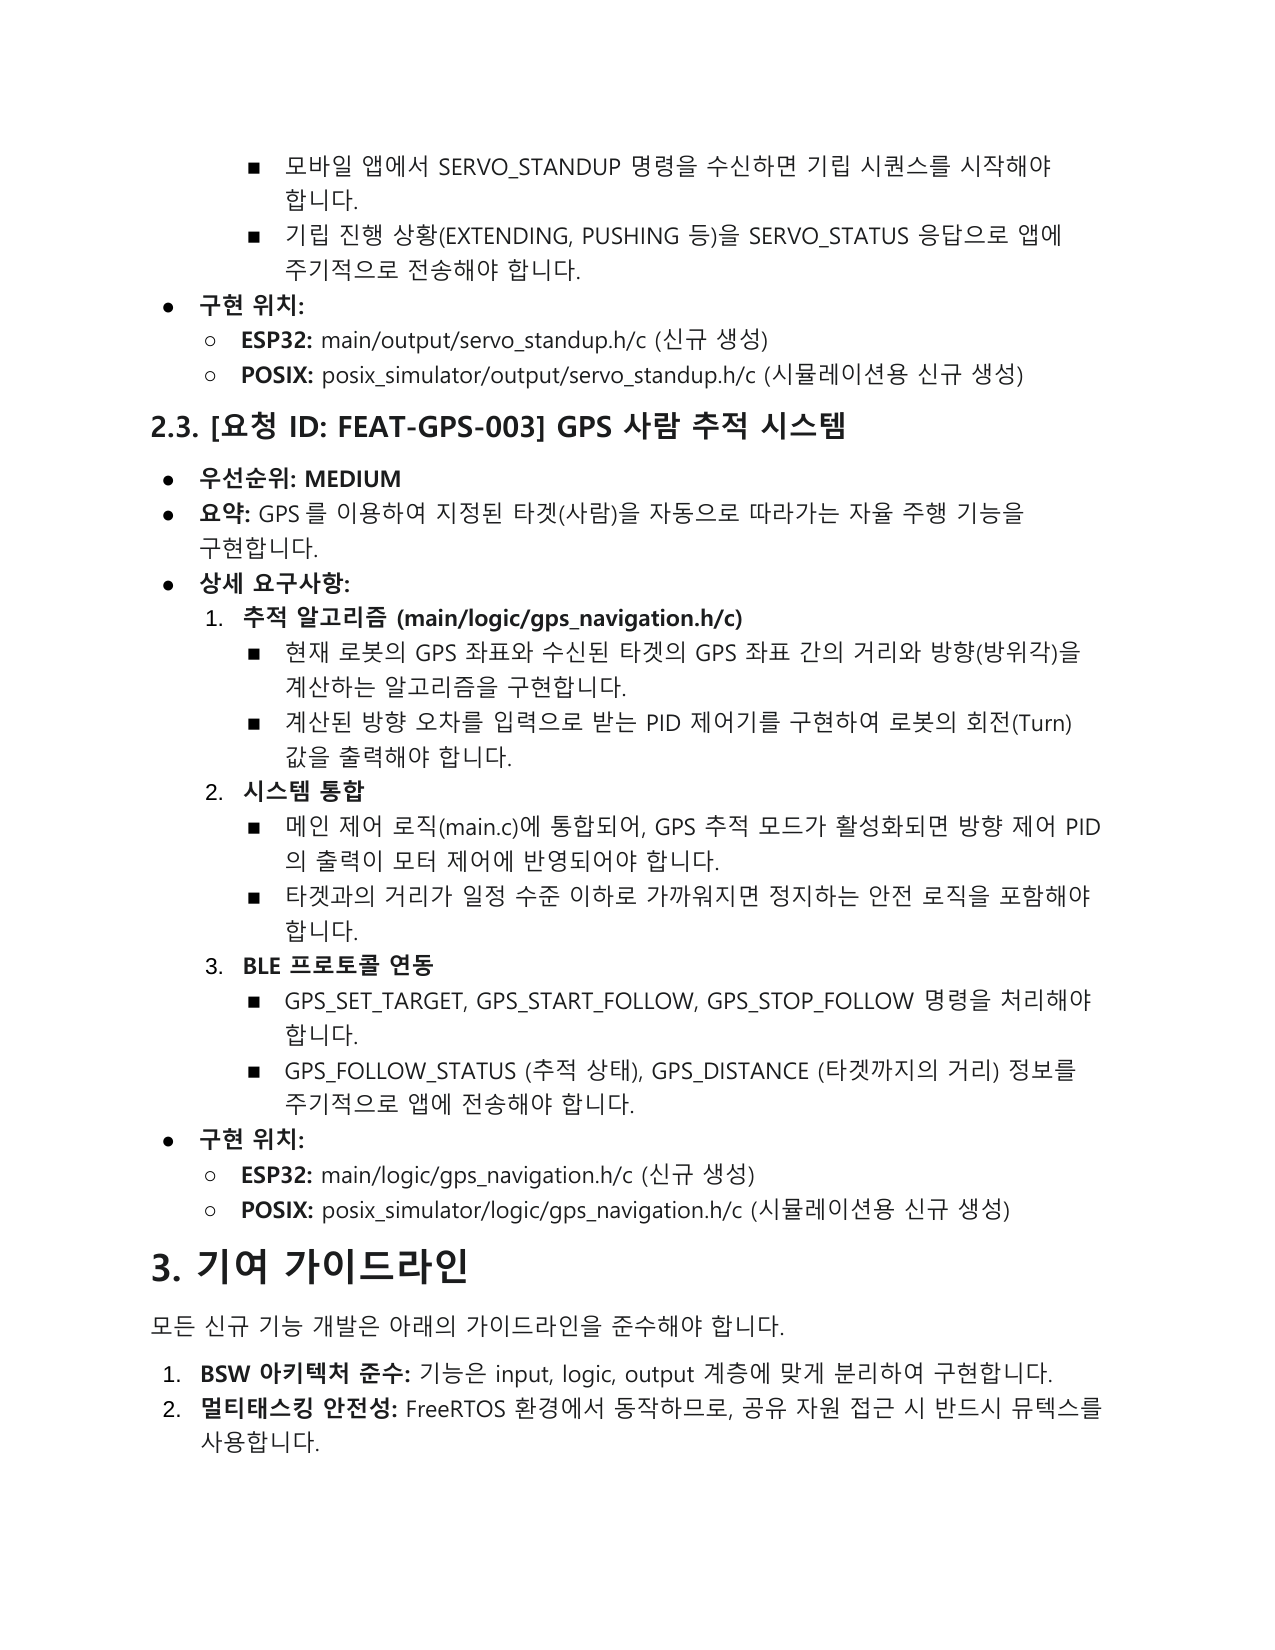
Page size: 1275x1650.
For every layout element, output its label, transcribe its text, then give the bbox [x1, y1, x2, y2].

list GPS_SET_TARGET, GPS_START_FOLLOW, GPS_STOP_FOLLOW 명령을 처리해야 합니다. [247, 984, 1125, 1050]
subtitle 3. 기여 가이드라인 [150, 1241, 1125, 1291]
list BSW 아키텍처 준수: 기능은 input, logic, output 계층에 맞게 분리하여 구현합니다. [162, 1357, 1125, 1388]
list BLE 프로토콜 연동 [205, 950, 1125, 980]
list POSIX: posix_simulator/logic/gps_navigation.h/c (시뮬레이션용 신규 생성) [203, 1193, 1125, 1224]
list 시스템 통합 [205, 776, 1125, 806]
list ESP32: main/logic/gps_navigation.h/c (신규 생성) [203, 1158, 1125, 1189]
list 타겟과의 거리가 일정 수준 이하로 가까워지면 정지하는 안전 로직을 포함해야 합니다. [247, 880, 1125, 946]
list 기립 진행 상황(EXTENDING, PUSHING 등)을 SERVO_STATUS 응답으로 앱에 주기적으로 전송해야 합니다. [247, 219, 1125, 285]
list 요약: GPS를 이용하여 지정된 타겟(사람)을 자동으로 따라가는 자율 주행 기능을 구현합니다. [161, 497, 1125, 563]
list 우선순위: MEDIUM [161, 463, 1125, 493]
subtitle 2.3. [요청 ID: FEAT-GPS-003] GPS 사람 추적 시스템 [150, 406, 1125, 445]
list POSIX: posix_simulator/output/servo_standup.h/c (시뮬레이션용 신규 생성) [203, 359, 1125, 389]
text 모든 신규 기능 개발은 아래의 가이드라인을 준수해야 합니다. [150, 1310, 1125, 1341]
list GPS_FOLLOW_STATUS (추적 상태), GPS_DISTANCE (타겟까지의 거리) 정보를 주기적으로 앱에 전송해야 합니다. [247, 1054, 1125, 1119]
list 멀티태스킹 안전성: FreeRTOS 환경에서 동작하므로, 공유 자원 접근 시 반드시 뮤텍스를 사용합니다. [162, 1392, 1125, 1457]
list 메인 제어 로직(main.c)에 통합되어, GPS 추적 모드가 활성화되면 방향 제어 PID의 출력이 모터 제어에 반영되어야 합니다. [247, 811, 1125, 876]
list 현재 로봇의 GPS 좌표와 수신된 타겟의 GPS 좌표 간의 거리와 방향(방위각)을 계산하는 알고리즘을 구현합니다. [247, 637, 1125, 702]
list 모바일 앱에서 SERVO_STANDUP 명령을 수신하면 기립 시퀀스를 시작해야 합니다. [247, 150, 1125, 215]
list 계산된 방향 오차를 입력으로 받는 PID 제어기를 구현하여 로봇의 회전(Turn) 값을 출력해야 합니다. [247, 706, 1125, 772]
list 상세 요구사항: [161, 567, 1125, 598]
list 추적 알고리즘 (main/logic/gps_navigation.h/c) [205, 602, 1125, 632]
list 구현 위치: [161, 289, 1125, 320]
list 구현 위치: [161, 1124, 1125, 1154]
list ESP32: main/output/servo_standup.h/c (신규 생성) [203, 324, 1125, 354]
